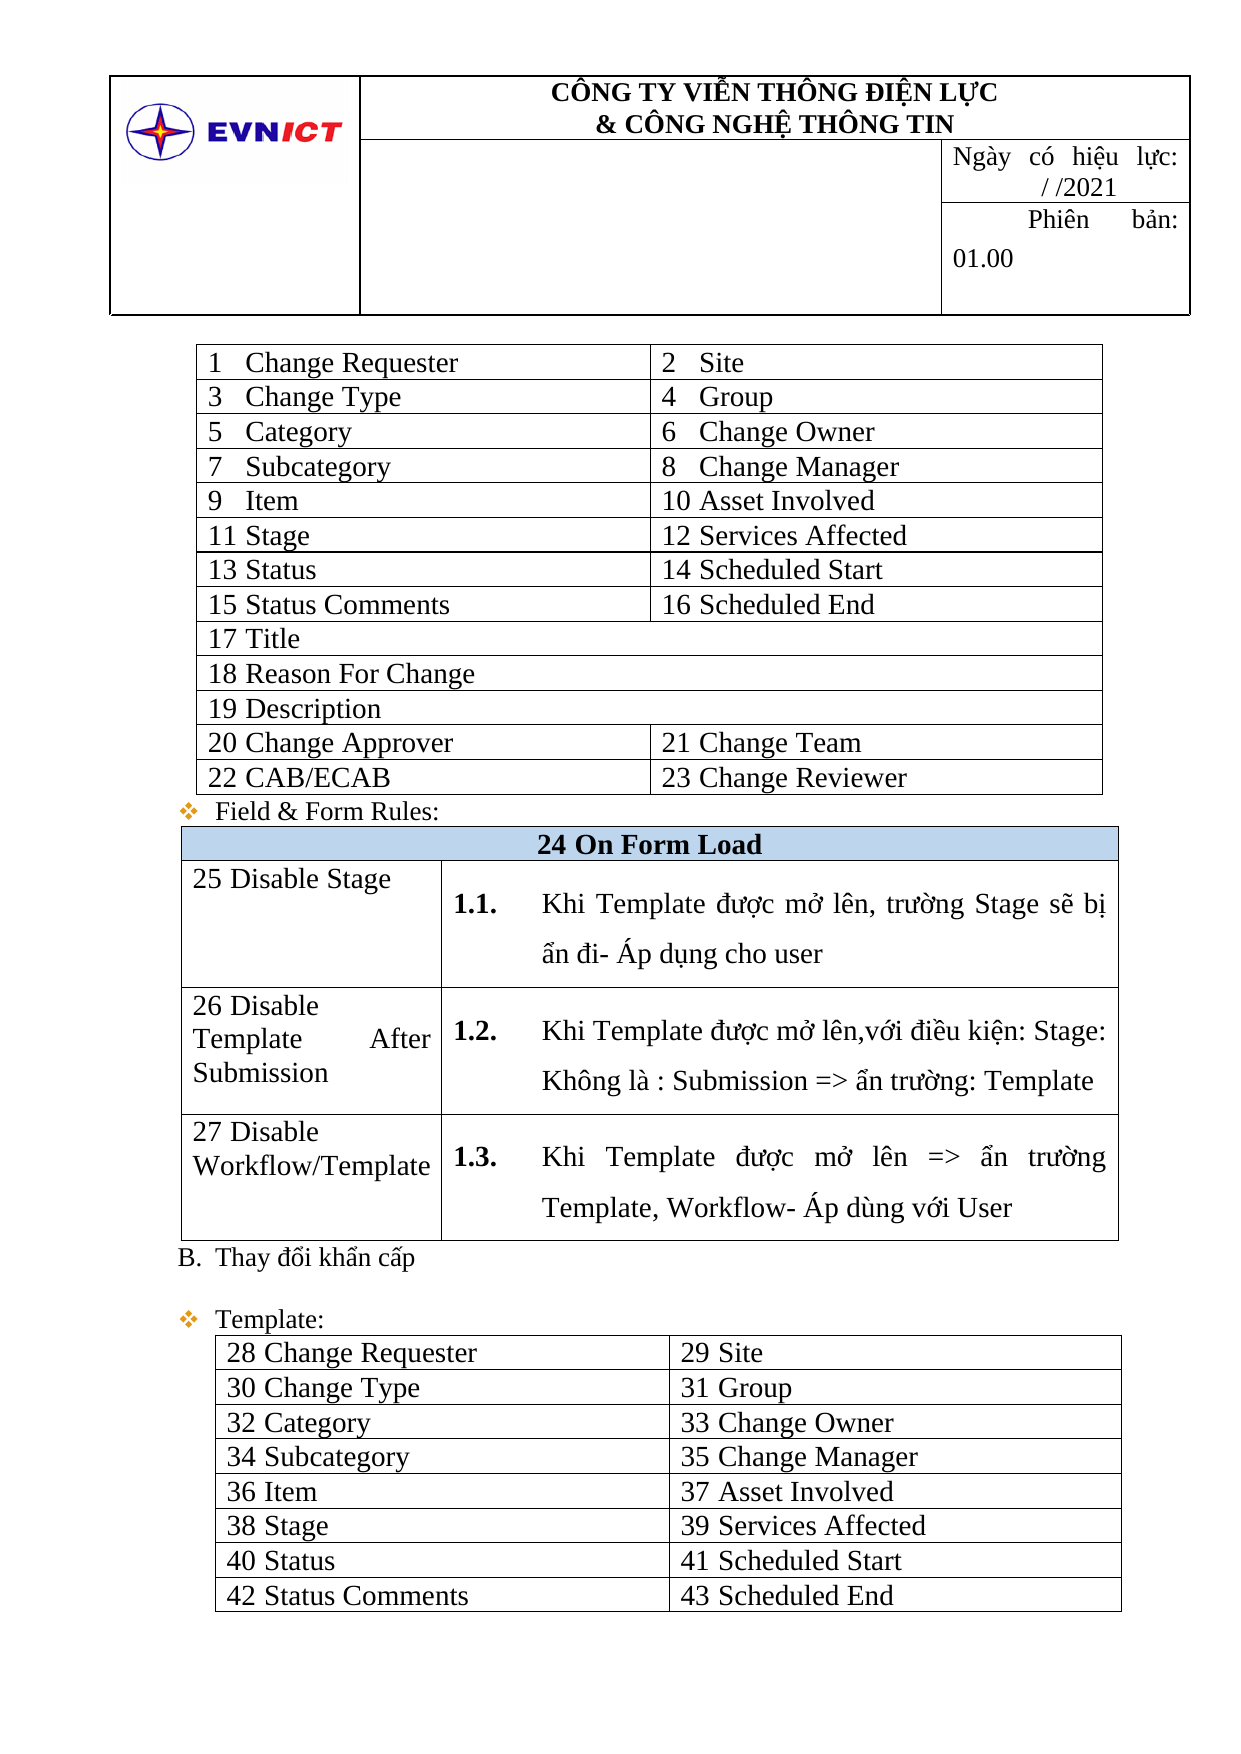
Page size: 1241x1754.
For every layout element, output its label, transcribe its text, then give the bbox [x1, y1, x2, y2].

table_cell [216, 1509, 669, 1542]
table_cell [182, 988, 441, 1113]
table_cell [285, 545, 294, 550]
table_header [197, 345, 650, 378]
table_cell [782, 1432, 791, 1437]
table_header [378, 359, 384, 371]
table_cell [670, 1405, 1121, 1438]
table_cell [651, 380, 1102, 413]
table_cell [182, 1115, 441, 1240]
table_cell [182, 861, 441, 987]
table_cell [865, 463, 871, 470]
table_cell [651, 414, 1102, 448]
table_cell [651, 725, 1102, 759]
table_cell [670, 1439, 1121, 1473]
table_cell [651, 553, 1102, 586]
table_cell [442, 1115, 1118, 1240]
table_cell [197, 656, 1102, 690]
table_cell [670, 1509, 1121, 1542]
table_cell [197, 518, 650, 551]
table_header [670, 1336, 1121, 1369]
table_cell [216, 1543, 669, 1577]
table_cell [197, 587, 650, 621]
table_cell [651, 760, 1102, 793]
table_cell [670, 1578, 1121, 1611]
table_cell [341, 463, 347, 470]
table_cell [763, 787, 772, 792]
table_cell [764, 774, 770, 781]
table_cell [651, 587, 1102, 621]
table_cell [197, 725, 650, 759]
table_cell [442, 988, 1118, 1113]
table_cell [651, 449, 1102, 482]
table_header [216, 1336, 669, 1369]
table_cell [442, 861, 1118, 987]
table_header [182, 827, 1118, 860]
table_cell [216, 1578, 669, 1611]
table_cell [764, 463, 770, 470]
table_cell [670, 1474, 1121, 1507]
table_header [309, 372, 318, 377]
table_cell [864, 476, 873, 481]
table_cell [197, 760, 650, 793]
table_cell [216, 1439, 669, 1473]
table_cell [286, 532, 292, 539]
list Field & Form Rules: [177, 794, 1122, 826]
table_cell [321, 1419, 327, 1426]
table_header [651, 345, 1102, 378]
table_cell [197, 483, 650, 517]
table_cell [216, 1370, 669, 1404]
list Thay đổi khẩn cấp [177, 1241, 1122, 1272]
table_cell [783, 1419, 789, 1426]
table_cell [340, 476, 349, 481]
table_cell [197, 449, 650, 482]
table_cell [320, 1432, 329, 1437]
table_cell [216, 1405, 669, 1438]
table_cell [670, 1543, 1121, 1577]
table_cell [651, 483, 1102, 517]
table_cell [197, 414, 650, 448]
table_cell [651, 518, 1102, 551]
list Template: [177, 1303, 1122, 1334]
picture [122, 77, 348, 187]
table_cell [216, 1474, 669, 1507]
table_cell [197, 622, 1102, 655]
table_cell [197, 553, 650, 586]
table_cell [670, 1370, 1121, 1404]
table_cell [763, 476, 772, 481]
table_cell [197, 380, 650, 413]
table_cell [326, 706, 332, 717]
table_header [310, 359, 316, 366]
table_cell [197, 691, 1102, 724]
